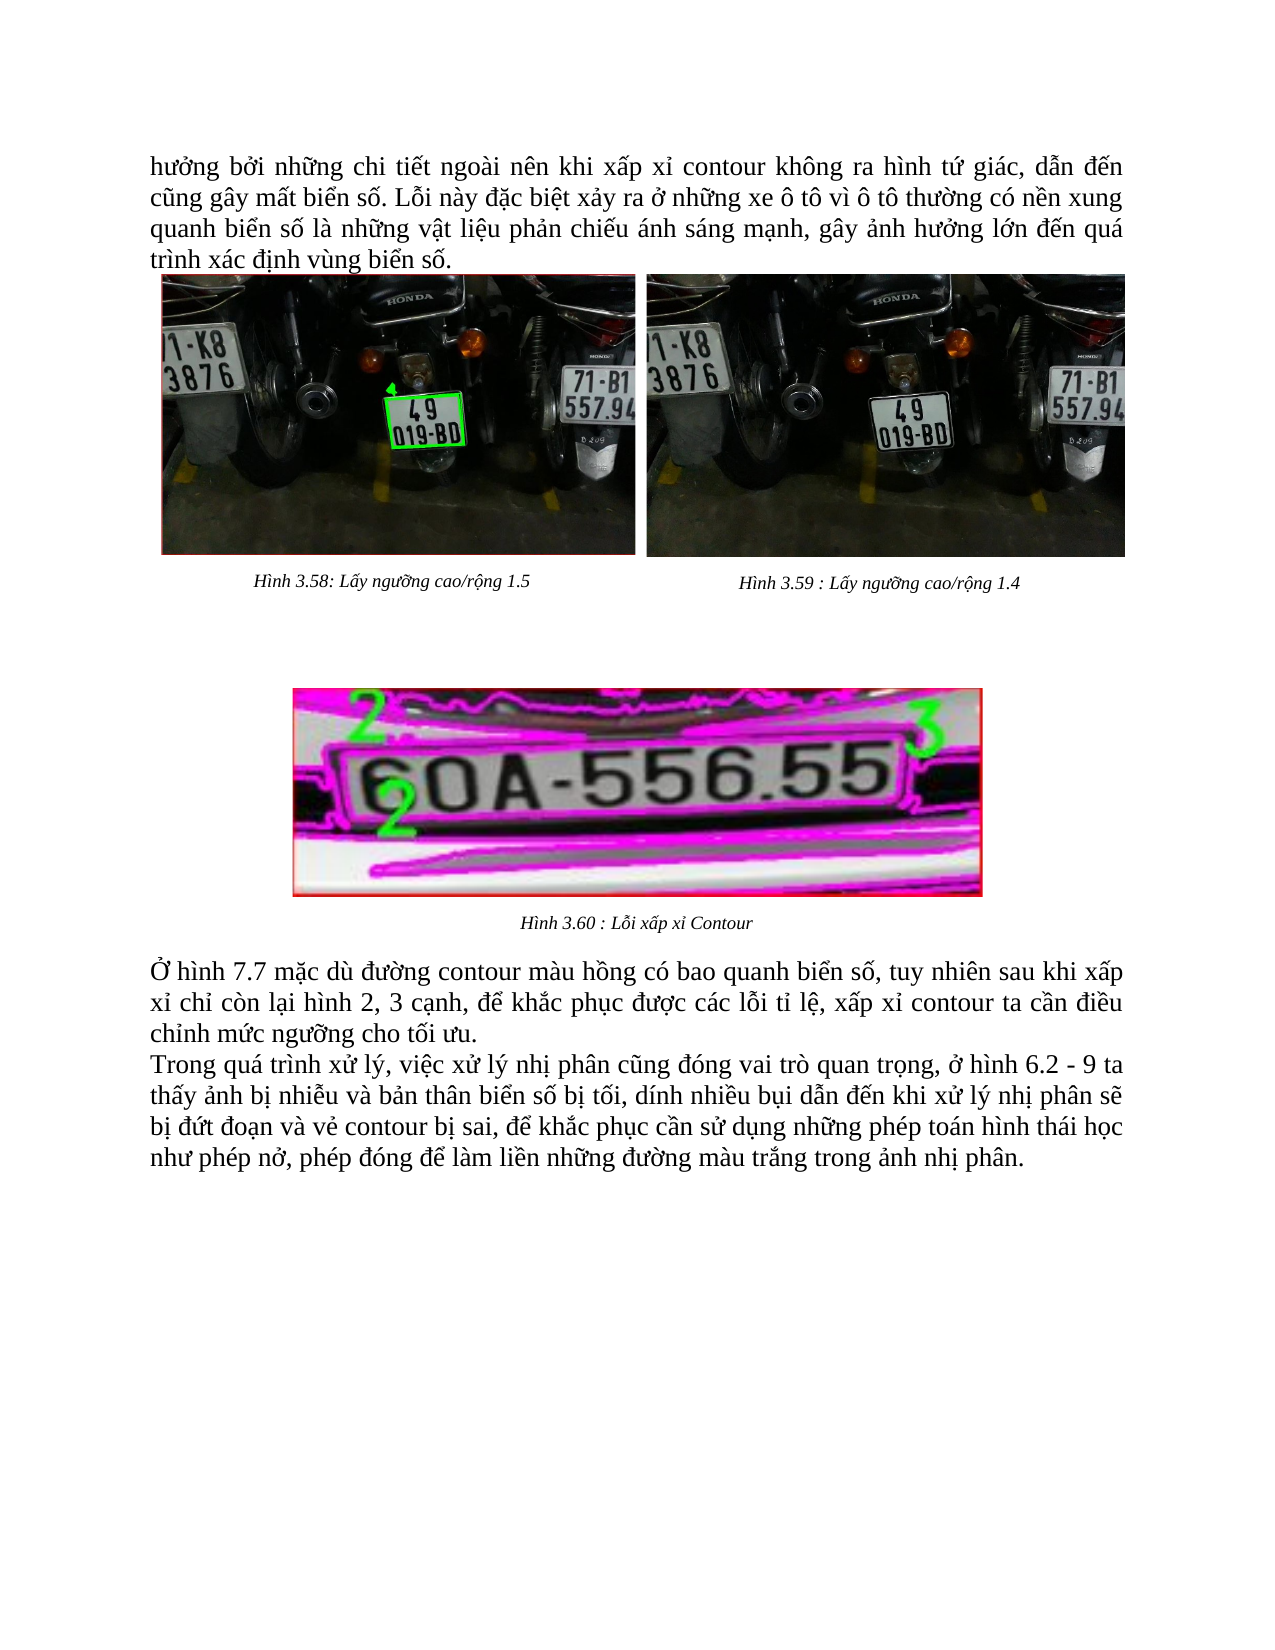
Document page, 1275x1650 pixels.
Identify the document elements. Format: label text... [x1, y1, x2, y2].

picture [161, 274, 636, 555]
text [150, 150, 1125, 274]
picture [292, 688, 983, 897]
picture [646, 274, 1125, 557]
text Ở hình 7.7 mặc dù đường contour màu hồng có bao quanh biển số, tuy nhiên sau khi xấp xỉ chỉ còn lại hình 2, 3 cạnh, để khắc phục được các lỗi tỉ lệ, xấp xỉ contour ta cần điều chỉnh mức ngưỡng cho tối ưu. [150, 955, 1125, 1048]
text Trong quá trình xử lý, việc xử lý nhị phân cũng đóng vai trò quan trọng, ở hình 6.2 - 9 ta thấy ảnh bị nhiễu và bản thân biển số bị tối, dính nhiều bụi dẫn đến khi xử lý nhị phân sẽ bị đứt đoạn và vẻ contour bị sai, để khắc phục cần sử dụng những phép toán hình thái học như phép nở, phép đóng để làm liền những đường màu trắng trong ảnh nhị phân. [150, 1048, 1125, 1173]
